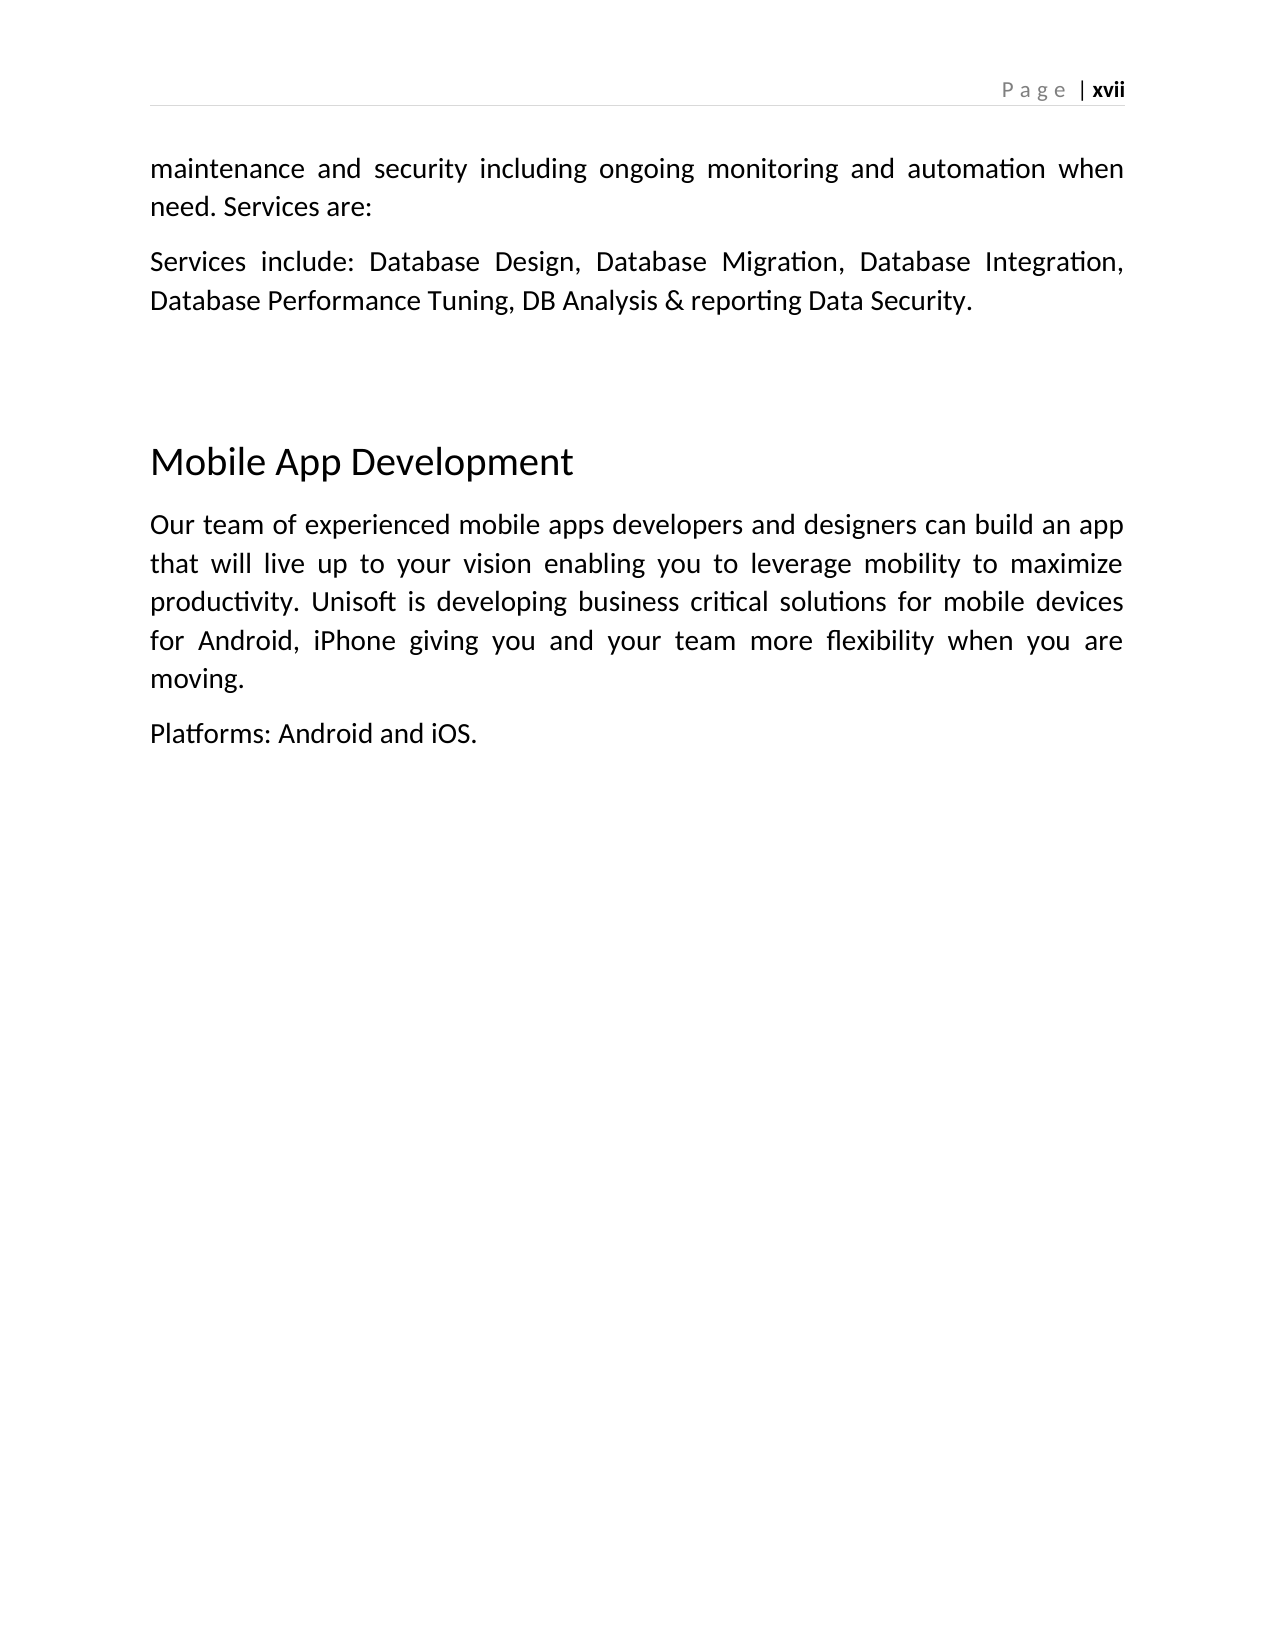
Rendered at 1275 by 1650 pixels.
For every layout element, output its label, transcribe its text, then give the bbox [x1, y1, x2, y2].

text Mobile App Development [150, 436, 1125, 486]
text Services include: Database Design, Database Migration, Database Integration, Database Performance Tuning, DB Analysis & reporting Data Security. [150, 243, 1125, 318]
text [150, 150, 1125, 224]
text Our team of experienced mobile apps developers and designers can build an app that will live up to your vision enabling you to leverage mobility to maximize productivity. Unisoft is developing business critical solutions for mobile devices for Android, iPhone giving you and your team more flexibility when you are moving. [150, 506, 1125, 696]
text Platforms: Android and iOS. [150, 715, 1125, 751]
